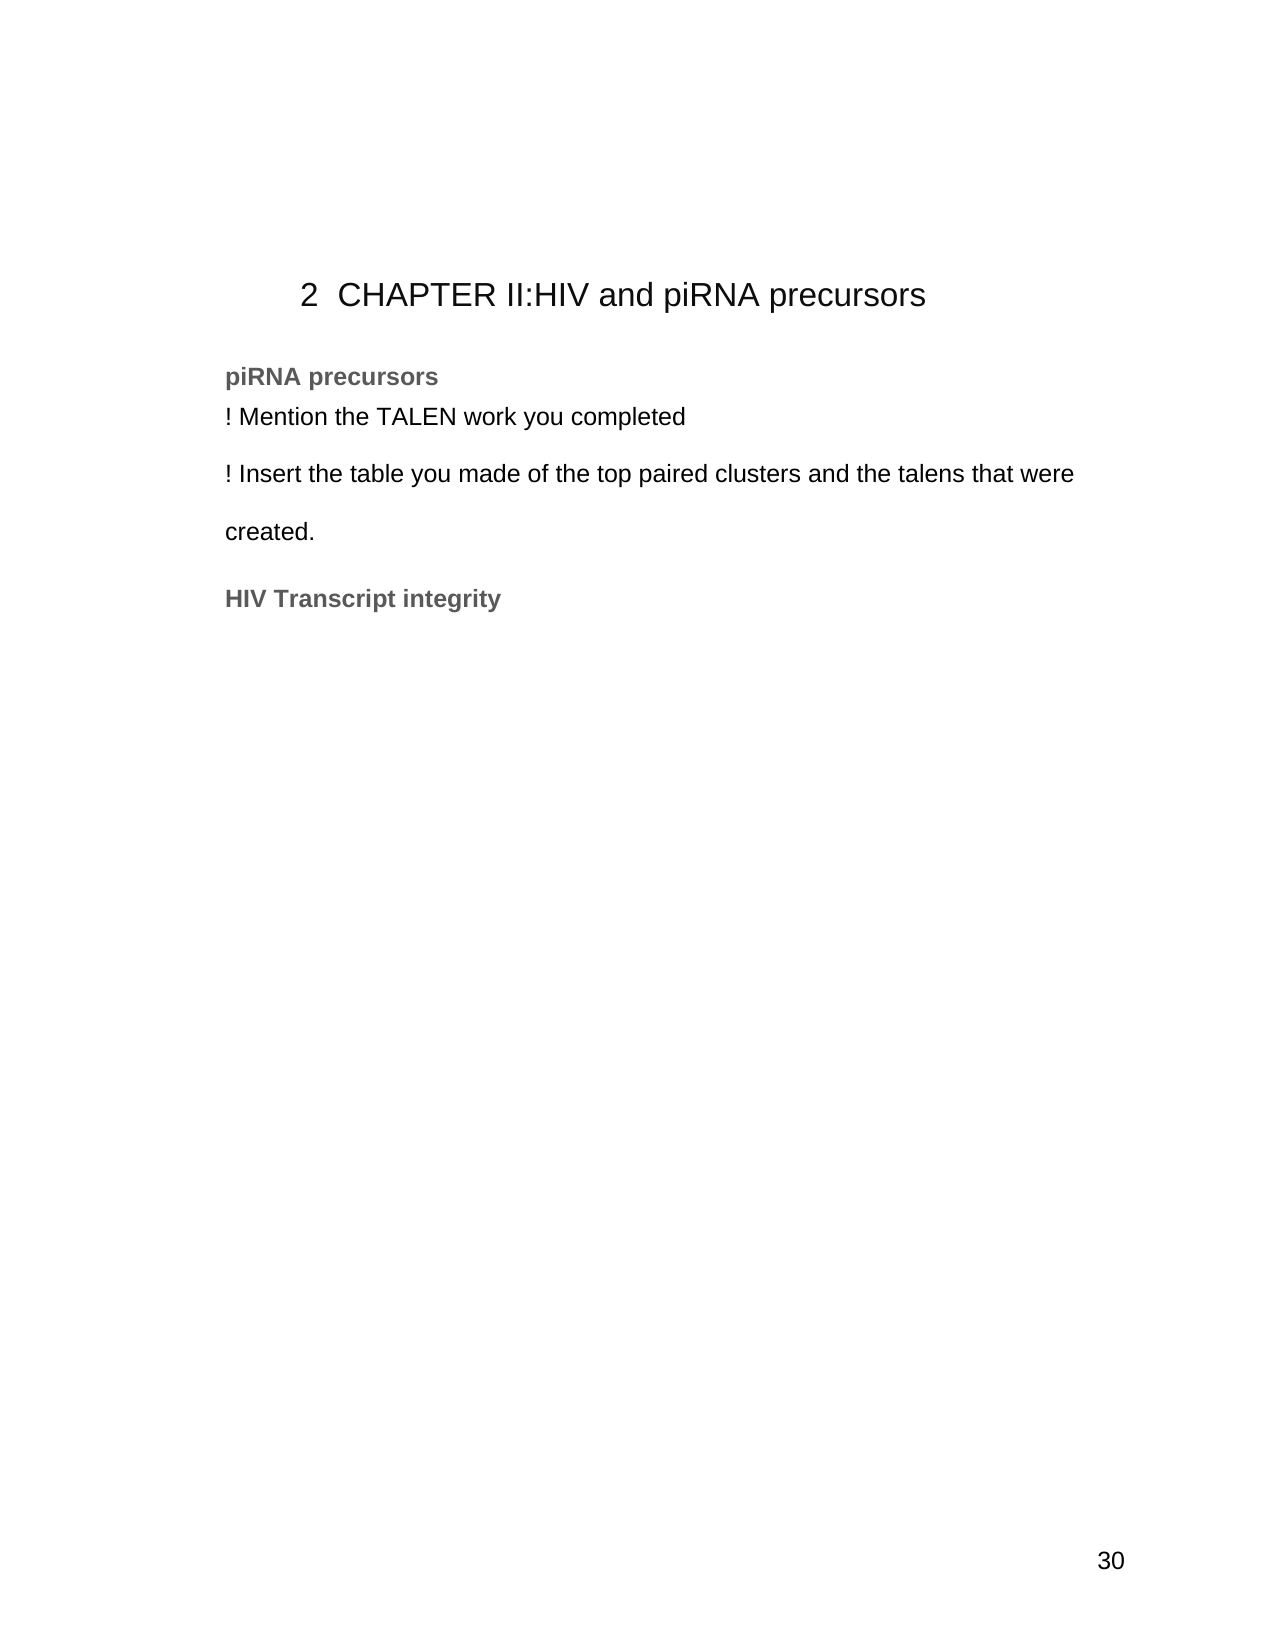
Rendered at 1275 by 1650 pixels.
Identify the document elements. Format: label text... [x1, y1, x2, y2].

subtitle CHAPTER II:HIV and piRNA precursors [300, 275, 1125, 313]
text ! Insert the table you made of the top paired clusters and the talens that were created. [225, 459, 1125, 545]
subtitle HIV Transcript integrity [225, 584, 1125, 613]
subtitle piRNA precursors [225, 362, 1125, 391]
text ! Mention the TALEN work you completed [225, 401, 1125, 430]
